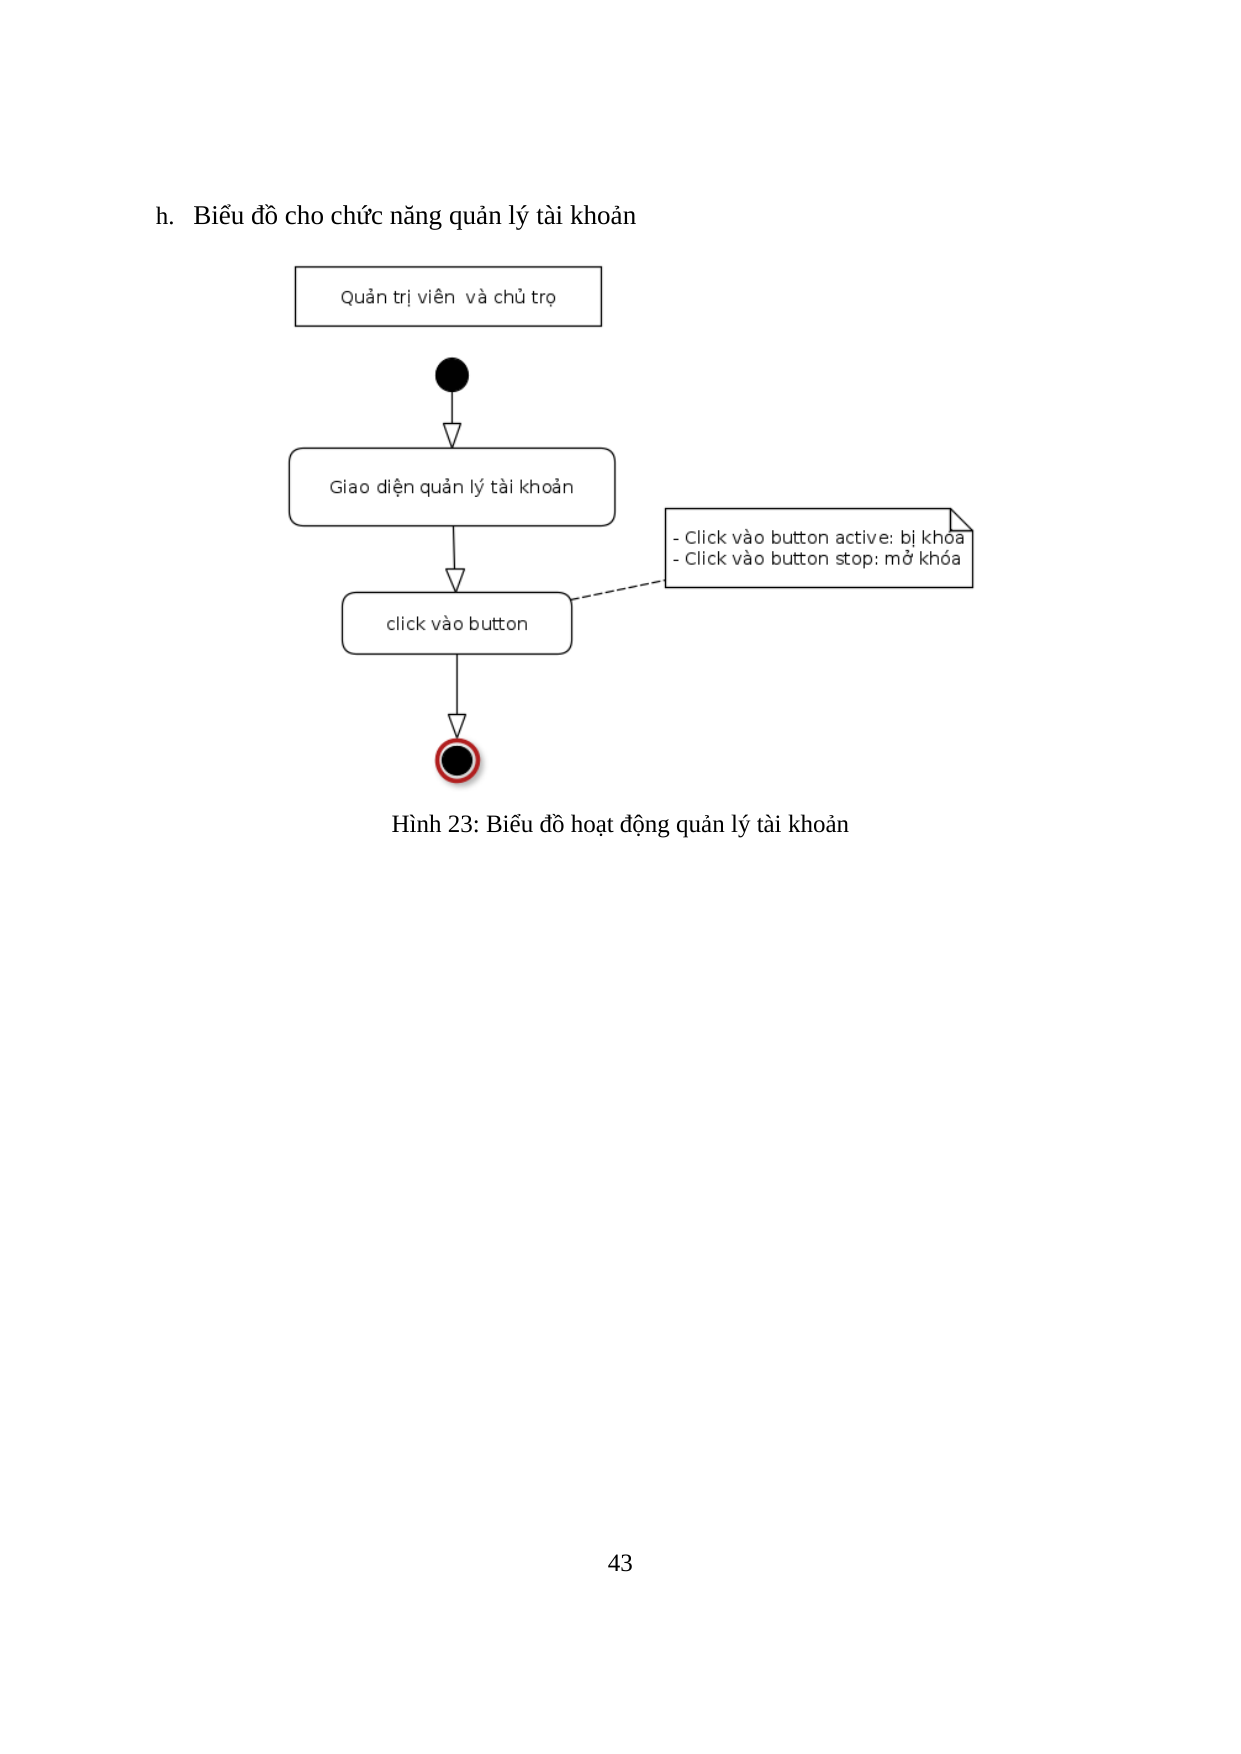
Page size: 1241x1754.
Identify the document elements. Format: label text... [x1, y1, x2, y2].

list h. Biểu đồ cho chức năng quản lý tài khoản [156, 199, 1122, 231]
picture [216, 243, 1024, 804]
